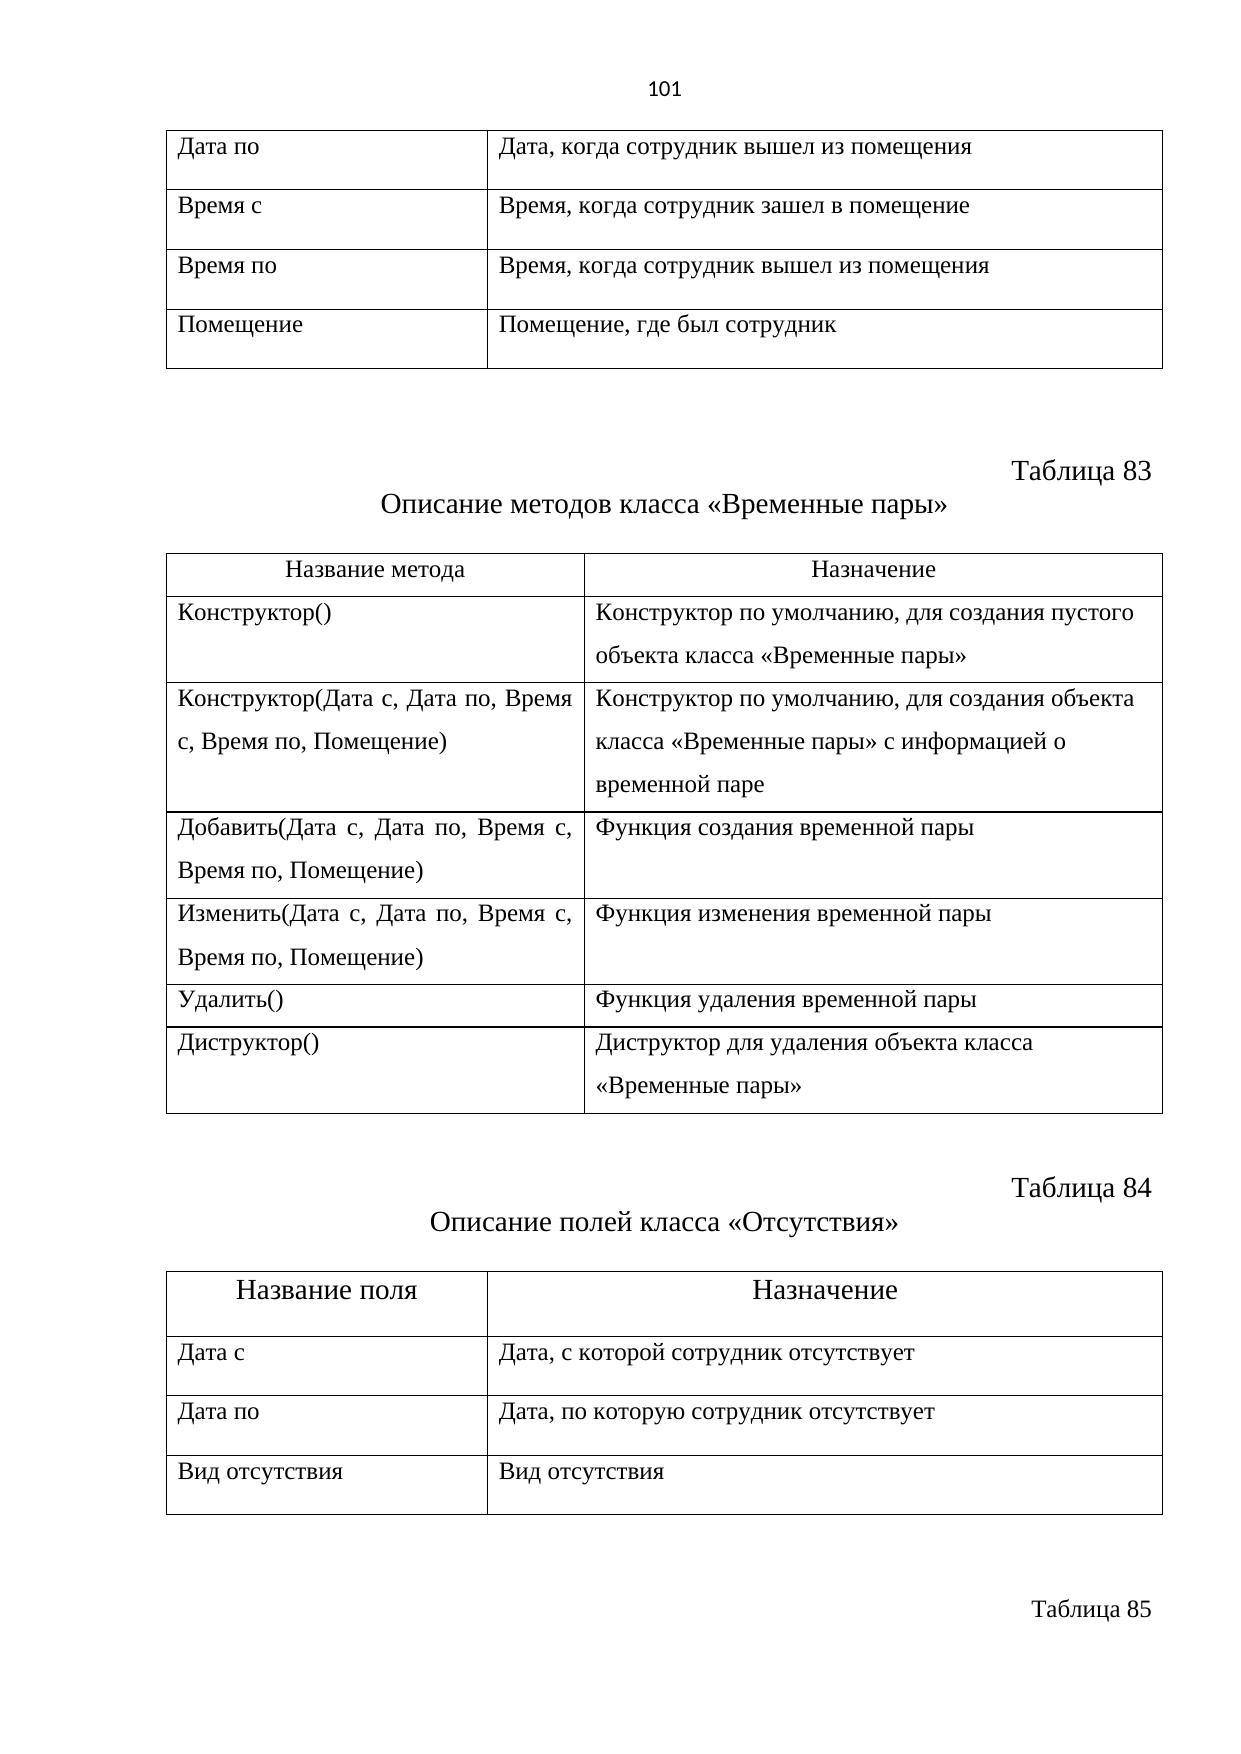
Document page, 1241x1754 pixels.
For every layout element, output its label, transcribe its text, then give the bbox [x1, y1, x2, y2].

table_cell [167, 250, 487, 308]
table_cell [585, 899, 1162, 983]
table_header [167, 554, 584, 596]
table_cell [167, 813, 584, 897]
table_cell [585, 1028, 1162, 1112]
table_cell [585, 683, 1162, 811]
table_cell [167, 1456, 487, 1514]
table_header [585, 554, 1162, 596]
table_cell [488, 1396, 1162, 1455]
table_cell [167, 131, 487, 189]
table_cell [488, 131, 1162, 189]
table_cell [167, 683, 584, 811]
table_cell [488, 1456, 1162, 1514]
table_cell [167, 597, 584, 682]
text Таблица 84 [251, 1171, 1152, 1204]
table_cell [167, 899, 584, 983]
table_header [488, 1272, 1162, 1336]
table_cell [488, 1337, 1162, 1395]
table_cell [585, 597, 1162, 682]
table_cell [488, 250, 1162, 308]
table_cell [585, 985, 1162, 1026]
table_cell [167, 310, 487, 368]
text Описание методов класса «Временные пары» [177, 486, 1152, 520]
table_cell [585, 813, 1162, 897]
text Таблица 83 [251, 453, 1152, 486]
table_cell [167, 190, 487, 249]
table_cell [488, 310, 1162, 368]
text Таблица 85 [251, 1594, 1152, 1623]
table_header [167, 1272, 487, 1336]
text Описание полей класса «Отсутствия» [177, 1204, 1152, 1238]
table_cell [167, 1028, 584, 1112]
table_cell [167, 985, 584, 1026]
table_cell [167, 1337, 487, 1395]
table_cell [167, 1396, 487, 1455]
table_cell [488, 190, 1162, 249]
